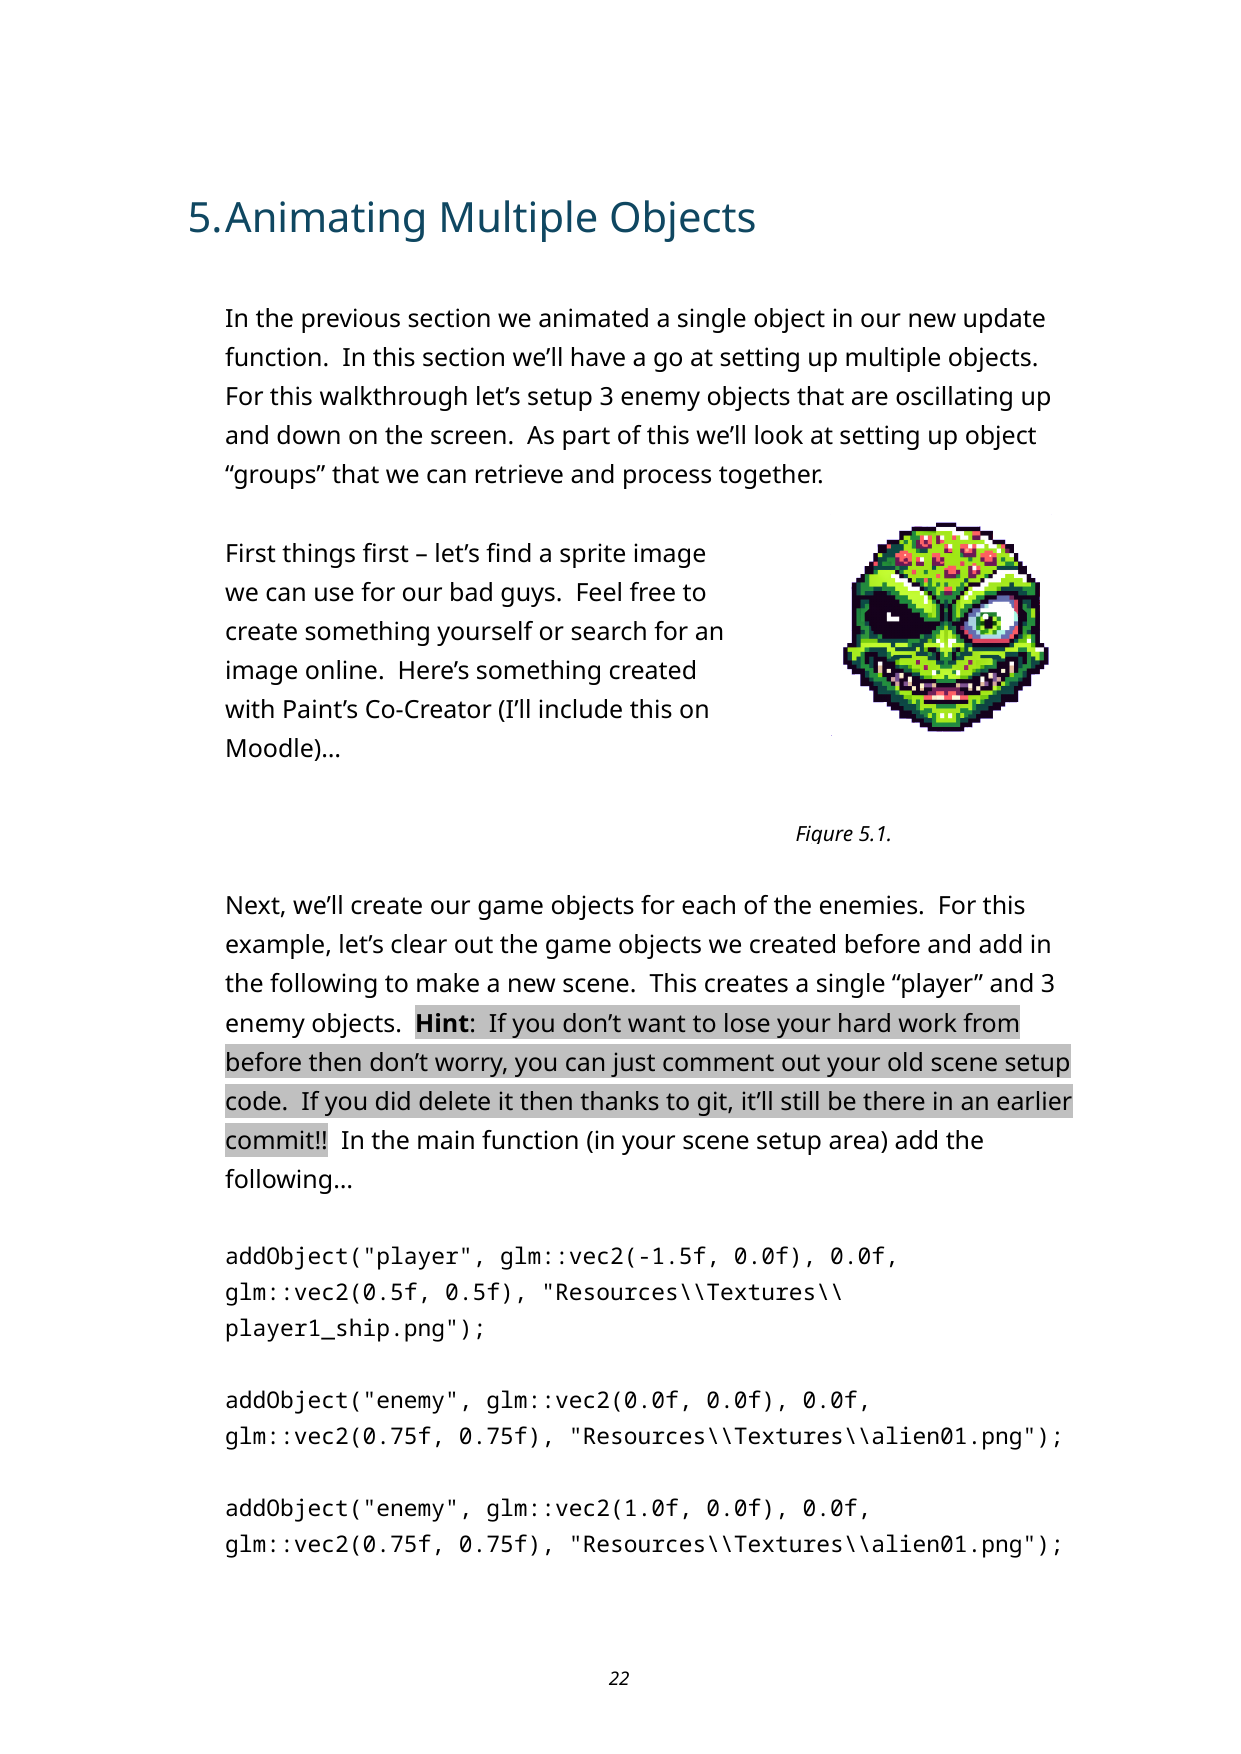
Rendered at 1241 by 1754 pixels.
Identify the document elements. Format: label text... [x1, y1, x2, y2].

list addObject("enemy", glm::vec2(1.0f, 0.0f), 0.0f, glm::vec2(0.75f, 0.75f), "Resources\\Textures\\alien01.png"); [225, 1492, 1090, 1559]
list addObject("enemy", glm::vec2(0.0f, 0.0f), 0.0f, glm::vec2(0.75f, 0.75f), "Resources\\Textures\\alien01.png"); [225, 1384, 1090, 1451]
list First things first – let’s find a sprite image we can use for our bad guys. Feel free to create something yourself or search for an image online. Here’s something created with Paint’s Co-Creator (I’ll include this on Moodle)… [225, 535, 741, 765]
picture [830, 514, 1052, 736]
list In the previous section we animated a single object in our new update function. In this section we’ll have a go at setting up multiple objects. For this walkthrough let’s setup 3 enemy objects that are oscillating up and down on the screen. As part of this we’ll look at setting up object “groups” that we can retrieve and process together. [225, 300, 1090, 491]
list Next, we’ll create our game objects for each of the enemies. For this example, let’s clear out the game objects we created before and add in the following to make a new scene. This creates a single “player” and 3 enemy objects. Hint: If you don’t want to lose your hard work from before then don’t worry, you can just comment out your old scene setup code. If you did delete it then thanks to git, it’ll still be there in an earlier commit!! In the main function (in your scene setup area) add the following… [225, 888, 1090, 1196]
subtitle Animating Multiple Objects [187, 187, 1090, 244]
list addObject("player", glm::vec2(-1.5f, 0.0f), 0.0f, glm::vec2(0.5f, 0.5f), "Resources\\Textures\\player1_ship.png"); [225, 1240, 1090, 1343]
